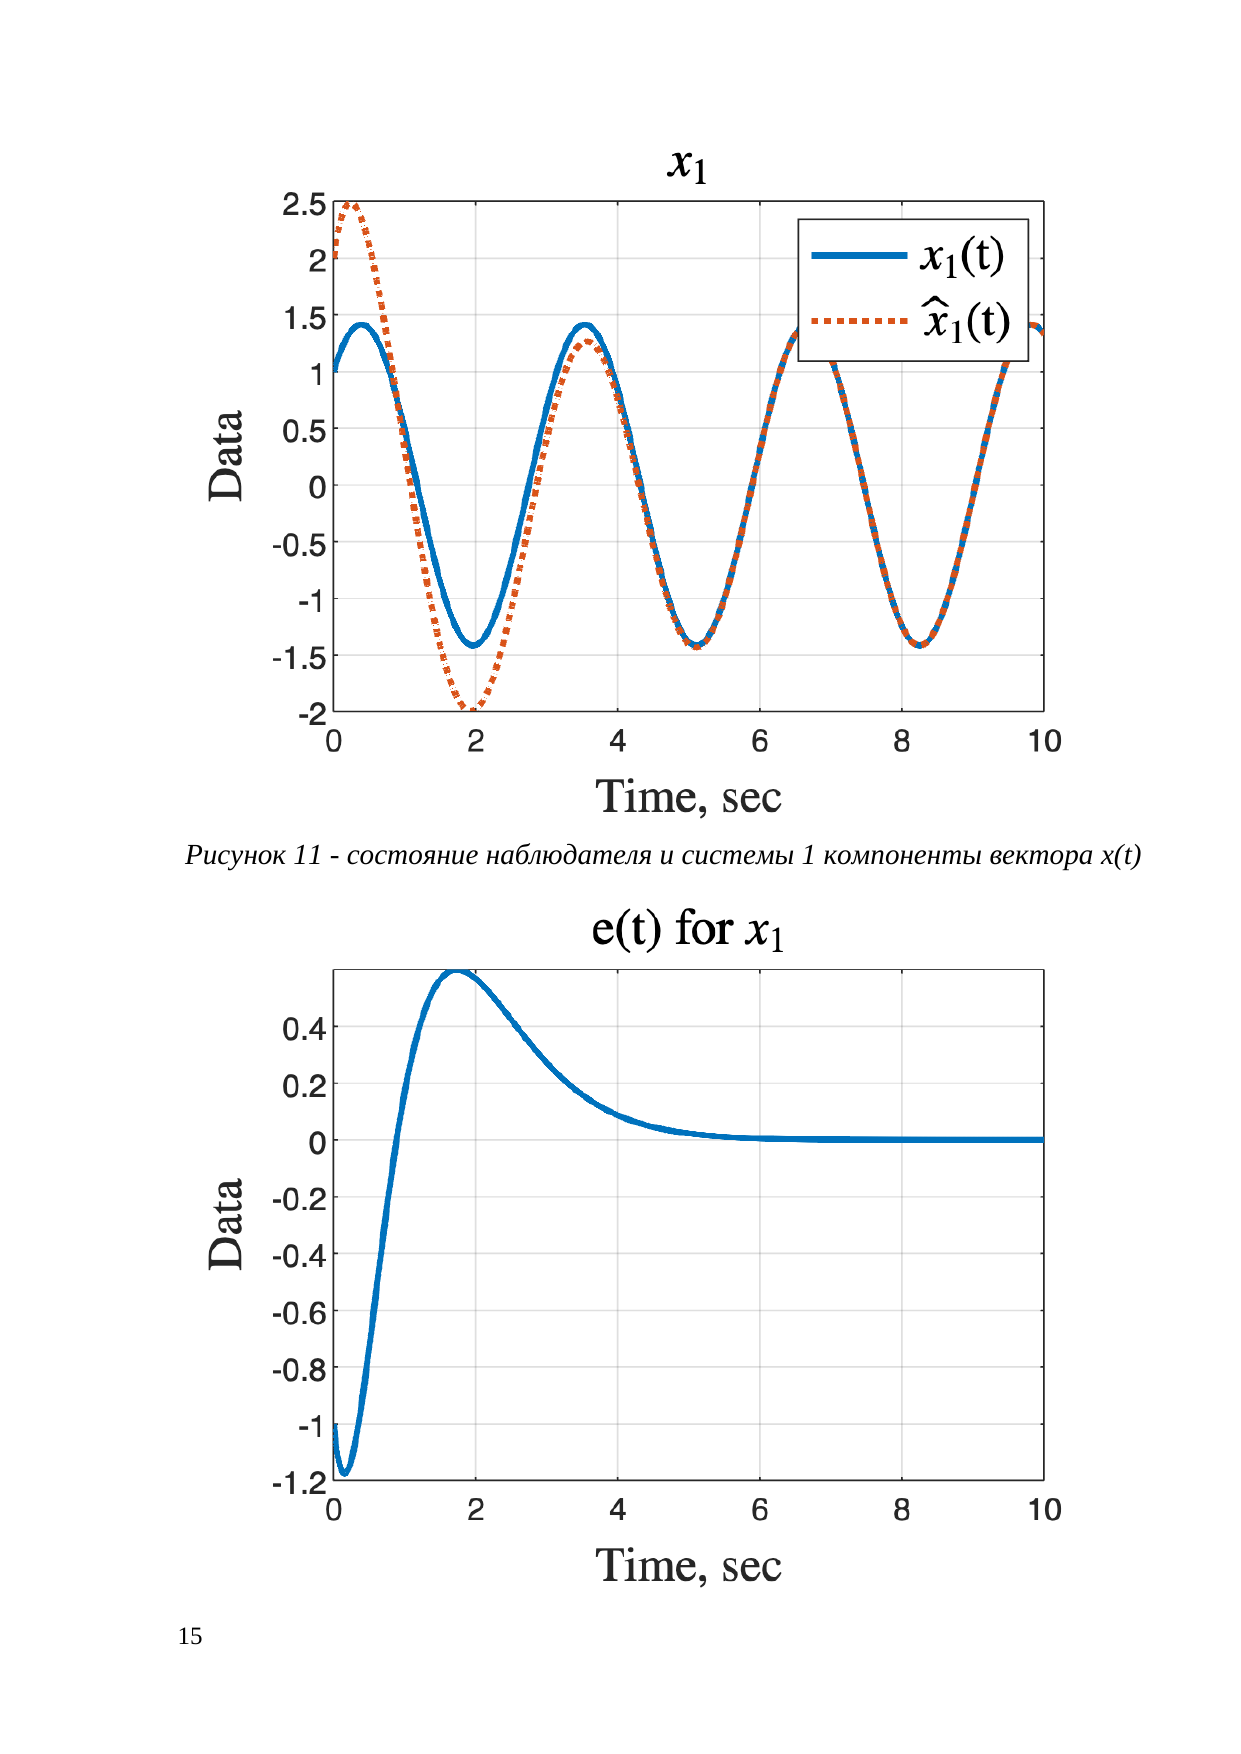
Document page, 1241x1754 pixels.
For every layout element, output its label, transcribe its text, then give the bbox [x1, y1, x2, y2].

picture [196, 887, 1133, 1592]
picture [196, 118, 1133, 823]
text Рисунок 11 - состояние наблюдателя и системы 1 компоненты вектора x(t) [177, 837, 1152, 870]
